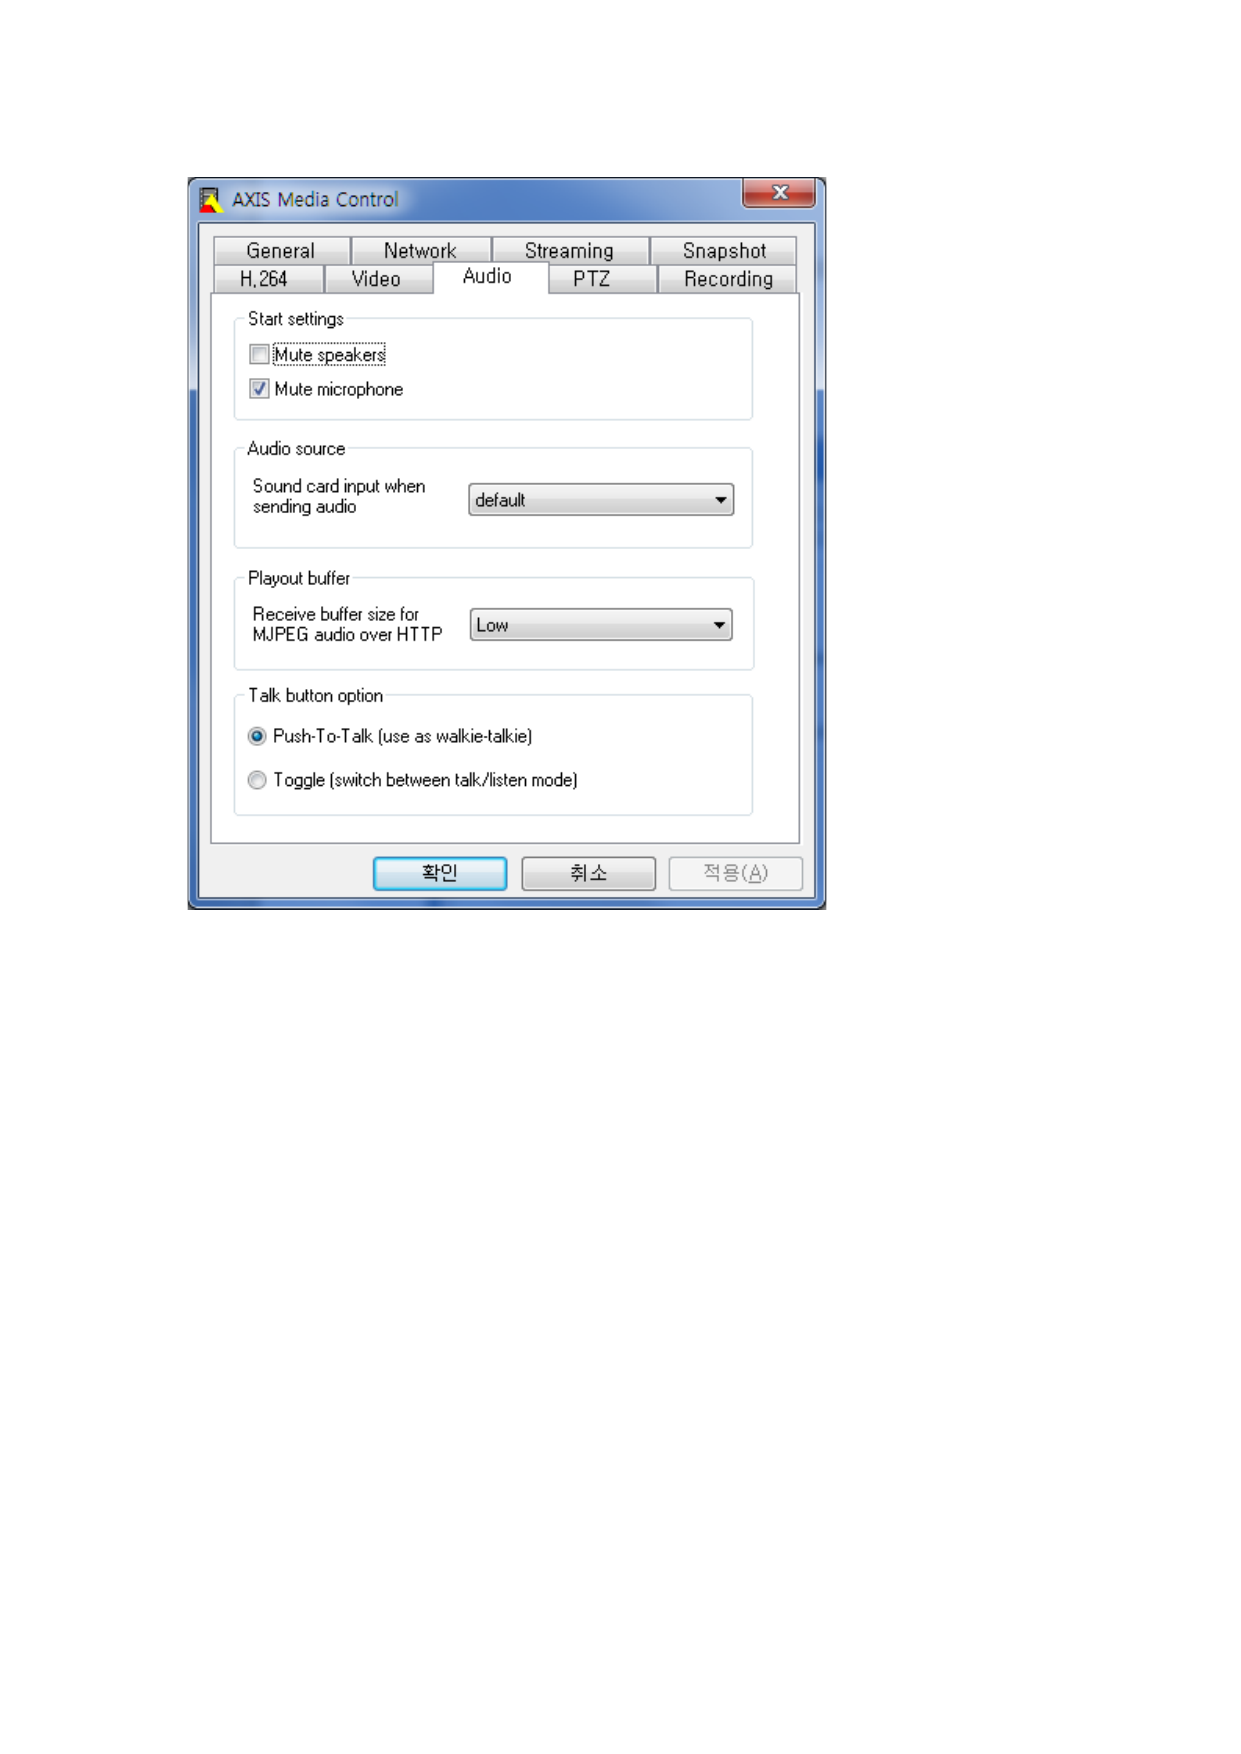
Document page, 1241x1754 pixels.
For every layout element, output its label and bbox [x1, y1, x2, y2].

picture [187, 177, 827, 910]
